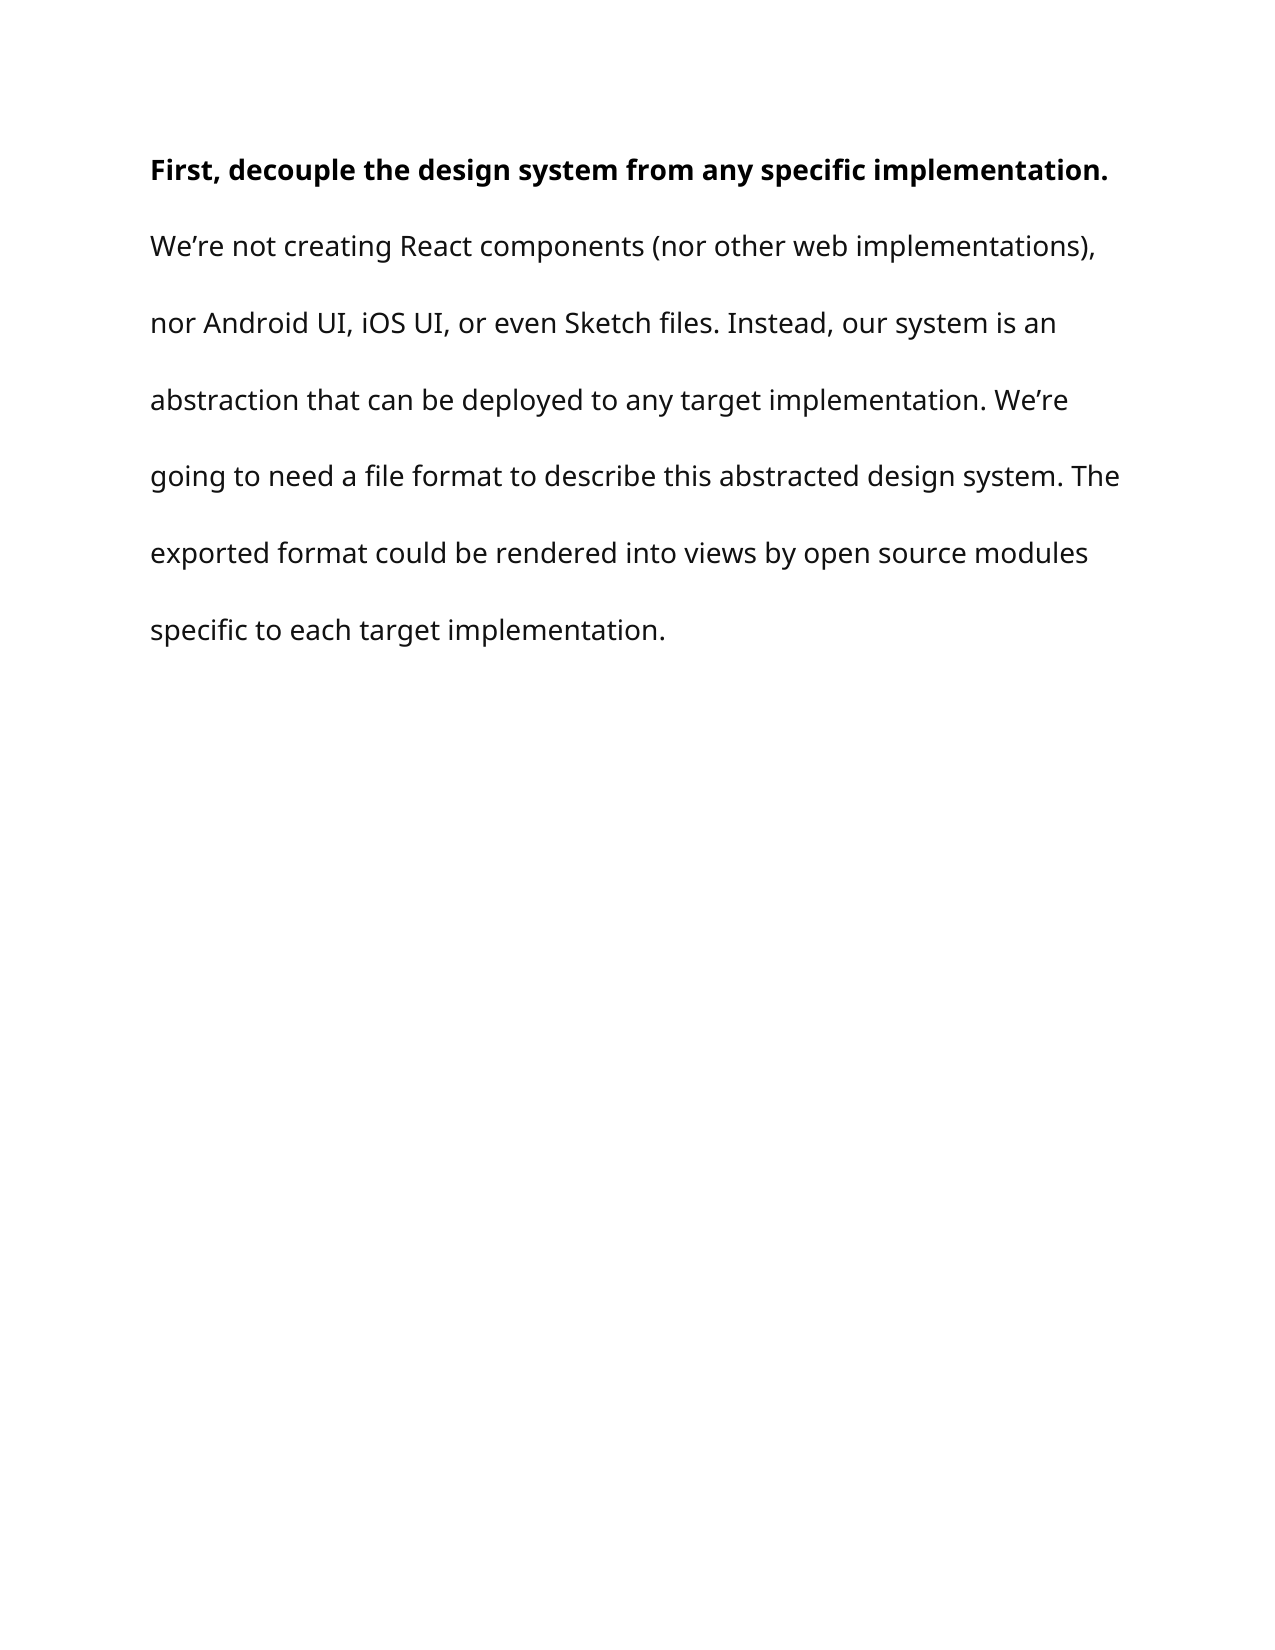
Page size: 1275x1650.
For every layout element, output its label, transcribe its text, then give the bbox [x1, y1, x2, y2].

text First, decouple the design system from any specific implementation. We’re not creating React components (nor other web implementations), nor Android UI, iOS UI, or even Sketch files. Instead, our system is an abstraction that can be deployed to any target implementation. We’re going to need a file format to describe this abstracted design system. The exported format could be rendered into views by open source modules specific to each target implementation. [150, 150, 1125, 648]
